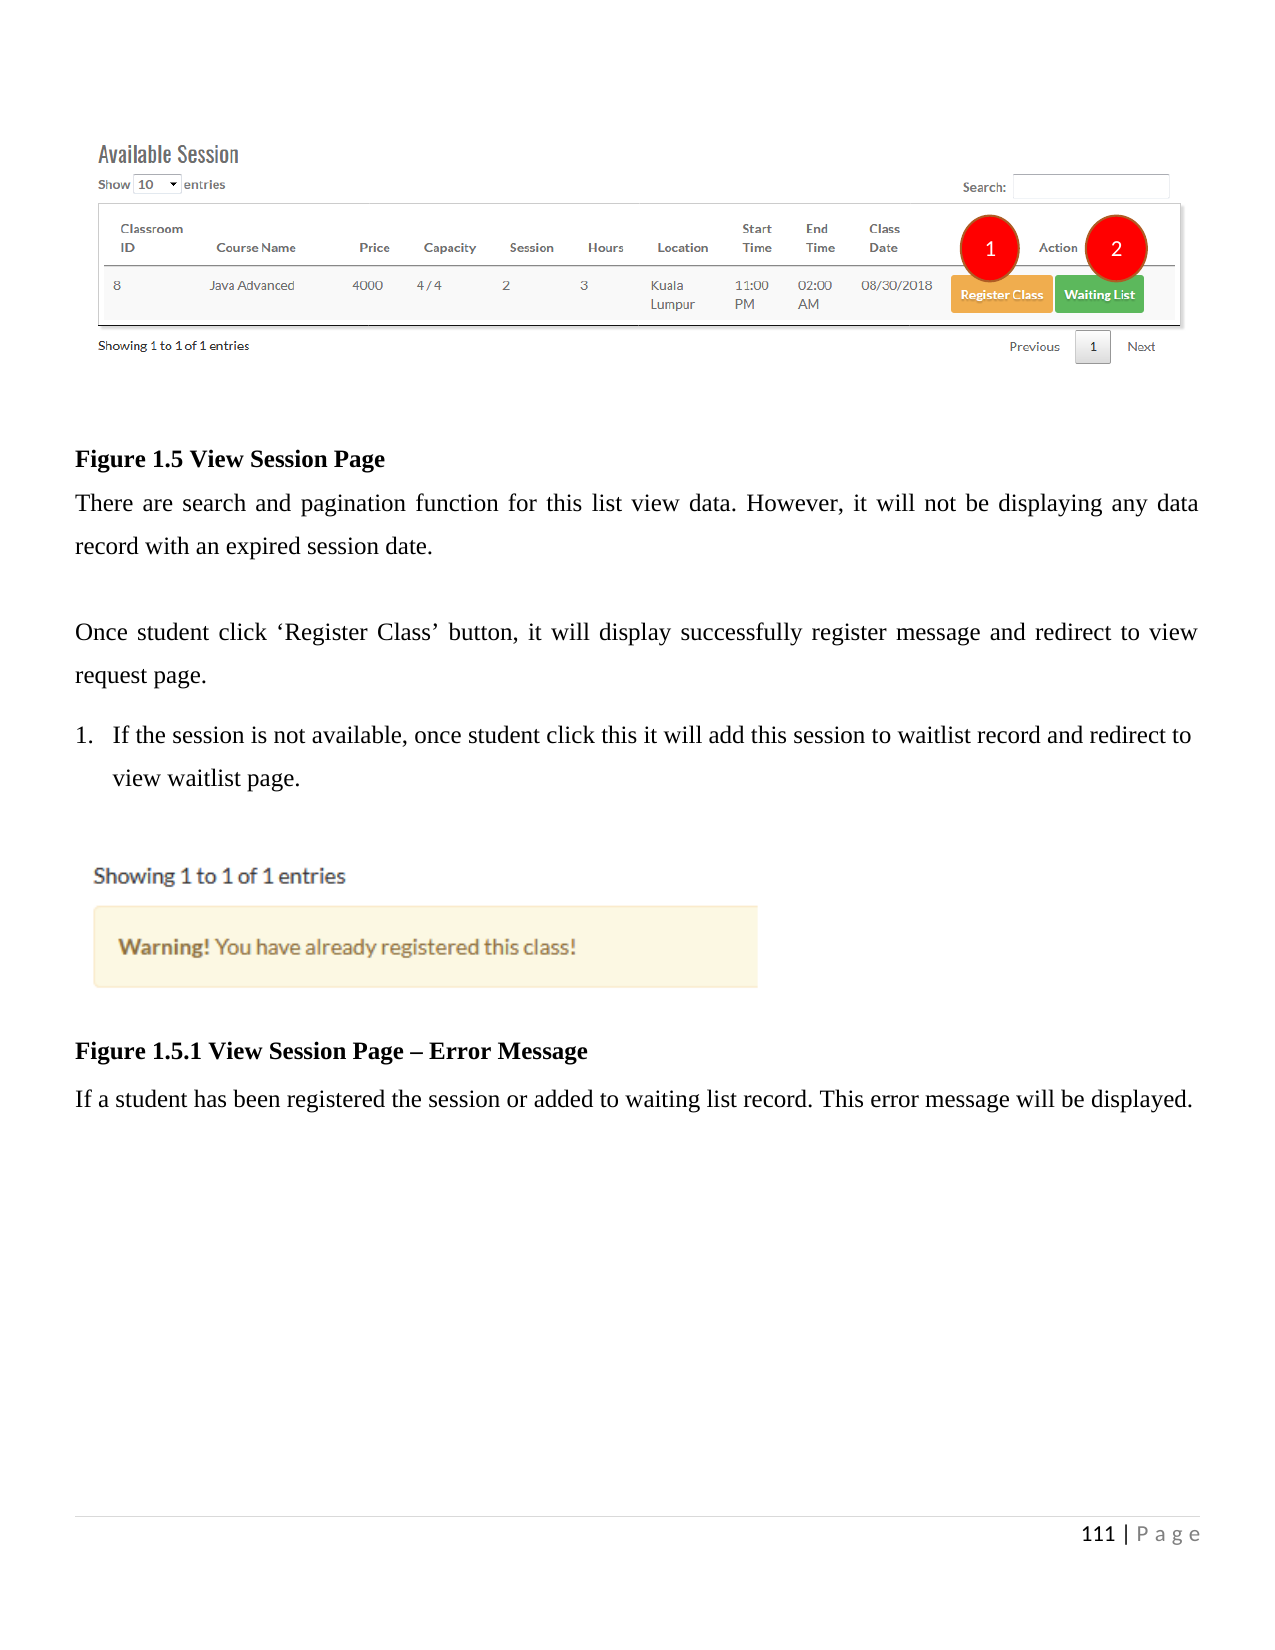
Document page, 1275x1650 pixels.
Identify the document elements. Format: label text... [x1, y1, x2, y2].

list If the session is not available, once student click this it will add this session to waitlist record and redirect to view waitlist page. [75, 720, 1200, 792]
picture [75, 866, 758, 1018]
text Once student click ‘Register Class’ button, it will display successfully register message and redirect to view request page. [75, 617, 1200, 689]
text There are search and pagination function for this list view data. However, it will not be displaying any data record with an expired session date. [75, 488, 1200, 559]
text Figure 1.5.1 View Session Page – Error Message [75, 1036, 1200, 1065]
text Figure 1.5 View Session Page [75, 444, 1200, 473]
picture [75, 117, 1200, 431]
text If a student has been registered the session or added to waiting list record. This error message will be displayed. [75, 1084, 1200, 1113]
